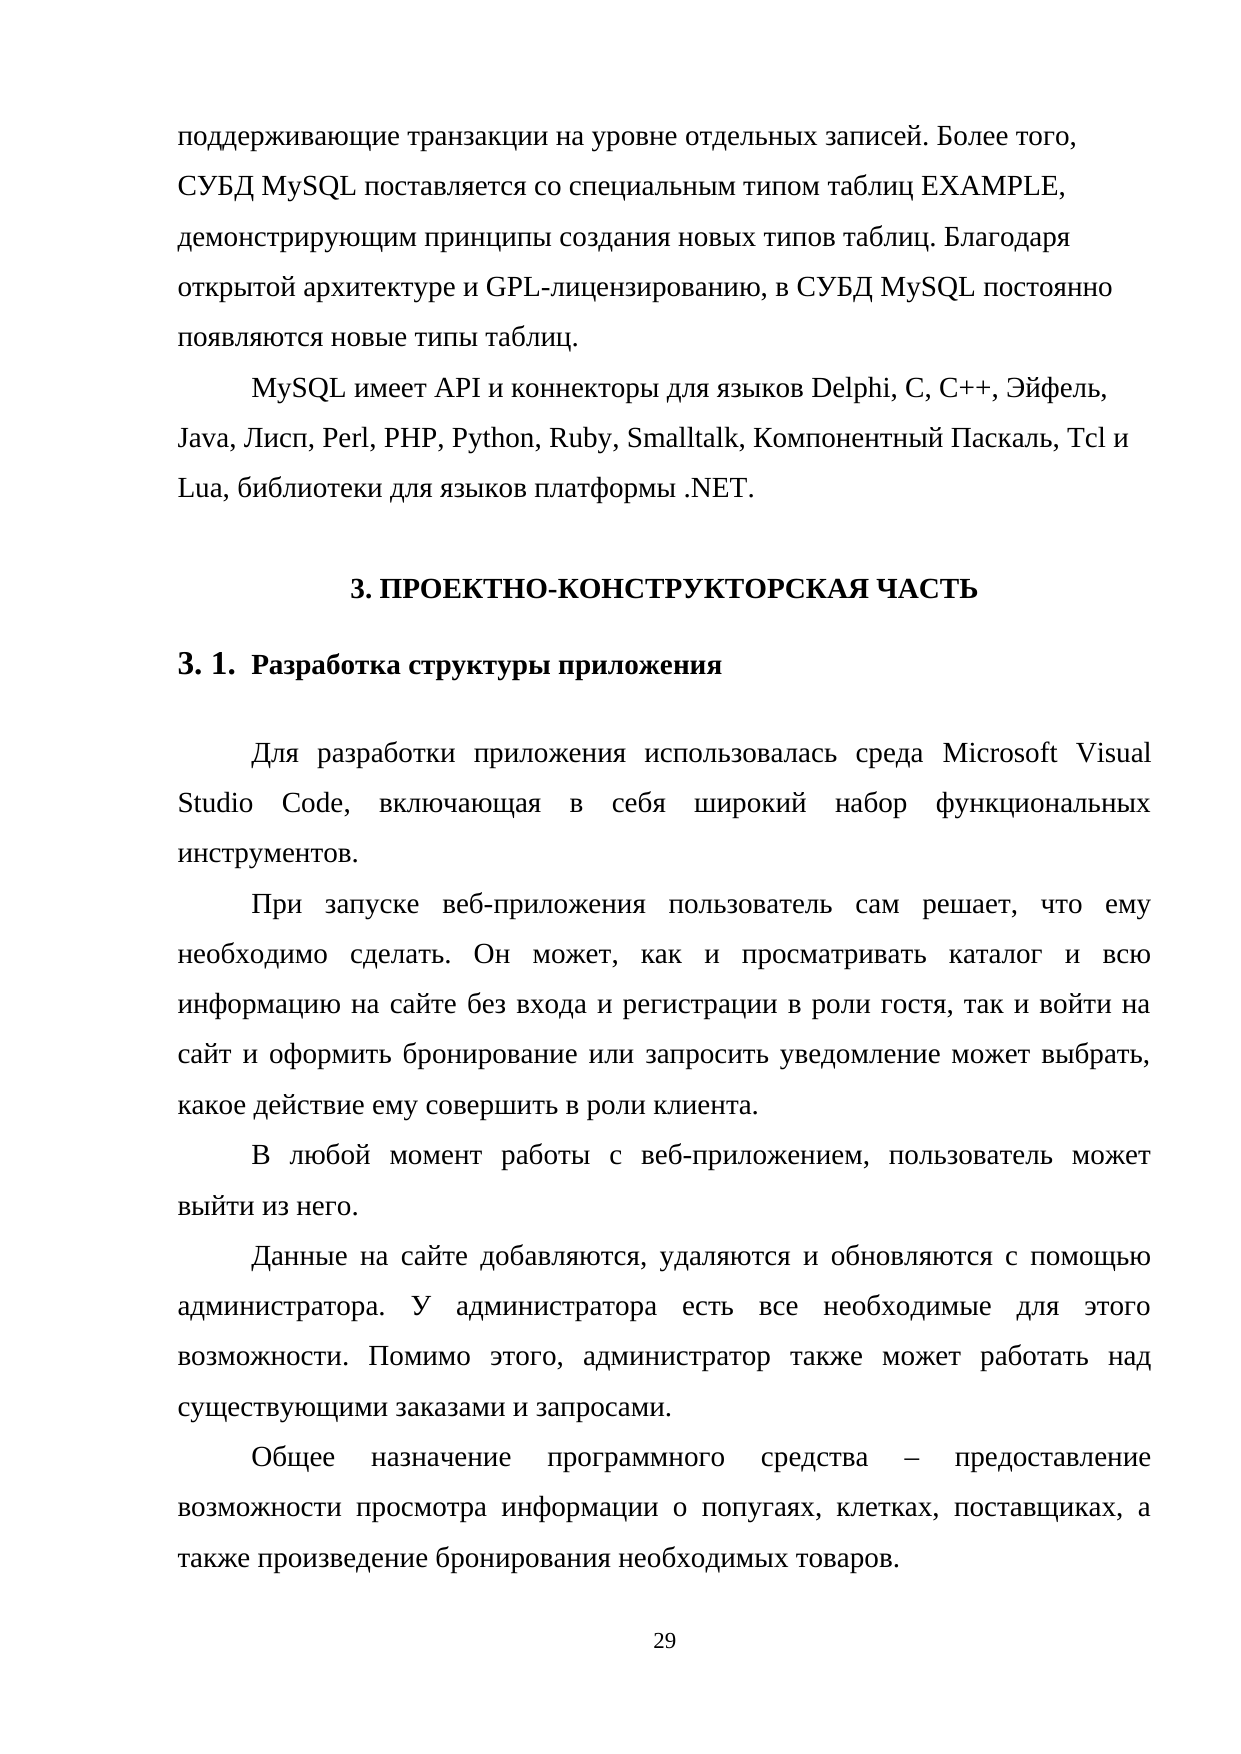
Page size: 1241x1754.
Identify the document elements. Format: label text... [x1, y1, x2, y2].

text Общее назначение программного средства – предоставление возможности просмотра информации о попугаях, клетках, поставщиках, а также произведение бронирования необходимых товаров. [177, 1439, 1152, 1573]
text При запуске веб-приложения пользователь сам решает, что ему необходимо сделать. Он может, как и просматривать каталог и всю информацию на сайте без входа и регистрации в роли гостя, так и войти на сайт и оформить бронирование или запросить уведомление может выбрать, какое действие ему совершить в роли клиента. [177, 886, 1152, 1121]
text Для разработки приложения использовалась среда Microsoft Visual Studio Code, включающая в себя широкий набор функциональных инструментов. [177, 735, 1152, 869]
text В любой момент работы с веб-приложением, пользователь может выйти из него. [177, 1137, 1152, 1221]
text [177, 118, 1152, 353]
text 3. ПРОЕКТНО-КОНСТРУКТОРСКАЯ ЧАСТЬ [177, 571, 1152, 604]
text Данные на сайте добавляются, удаляются и обновляются с помощью администратора. У администратора есть все необходимые для этого возможности. Помимо этого, администратор также может работать над существующими заказами и запросами. [177, 1238, 1152, 1422]
list Разработка структуры приложения [177, 643, 1152, 682]
text MySQL имеет API и коннекторы для языков Delphi, C, C++, Эйфель, Java, Лисп, Perl, PHP, Python, Ruby, Smalltalk, Компонентный Паскаль, Tcl и Lua, библиотеки для языков платформы .NET. [177, 370, 1152, 504]
